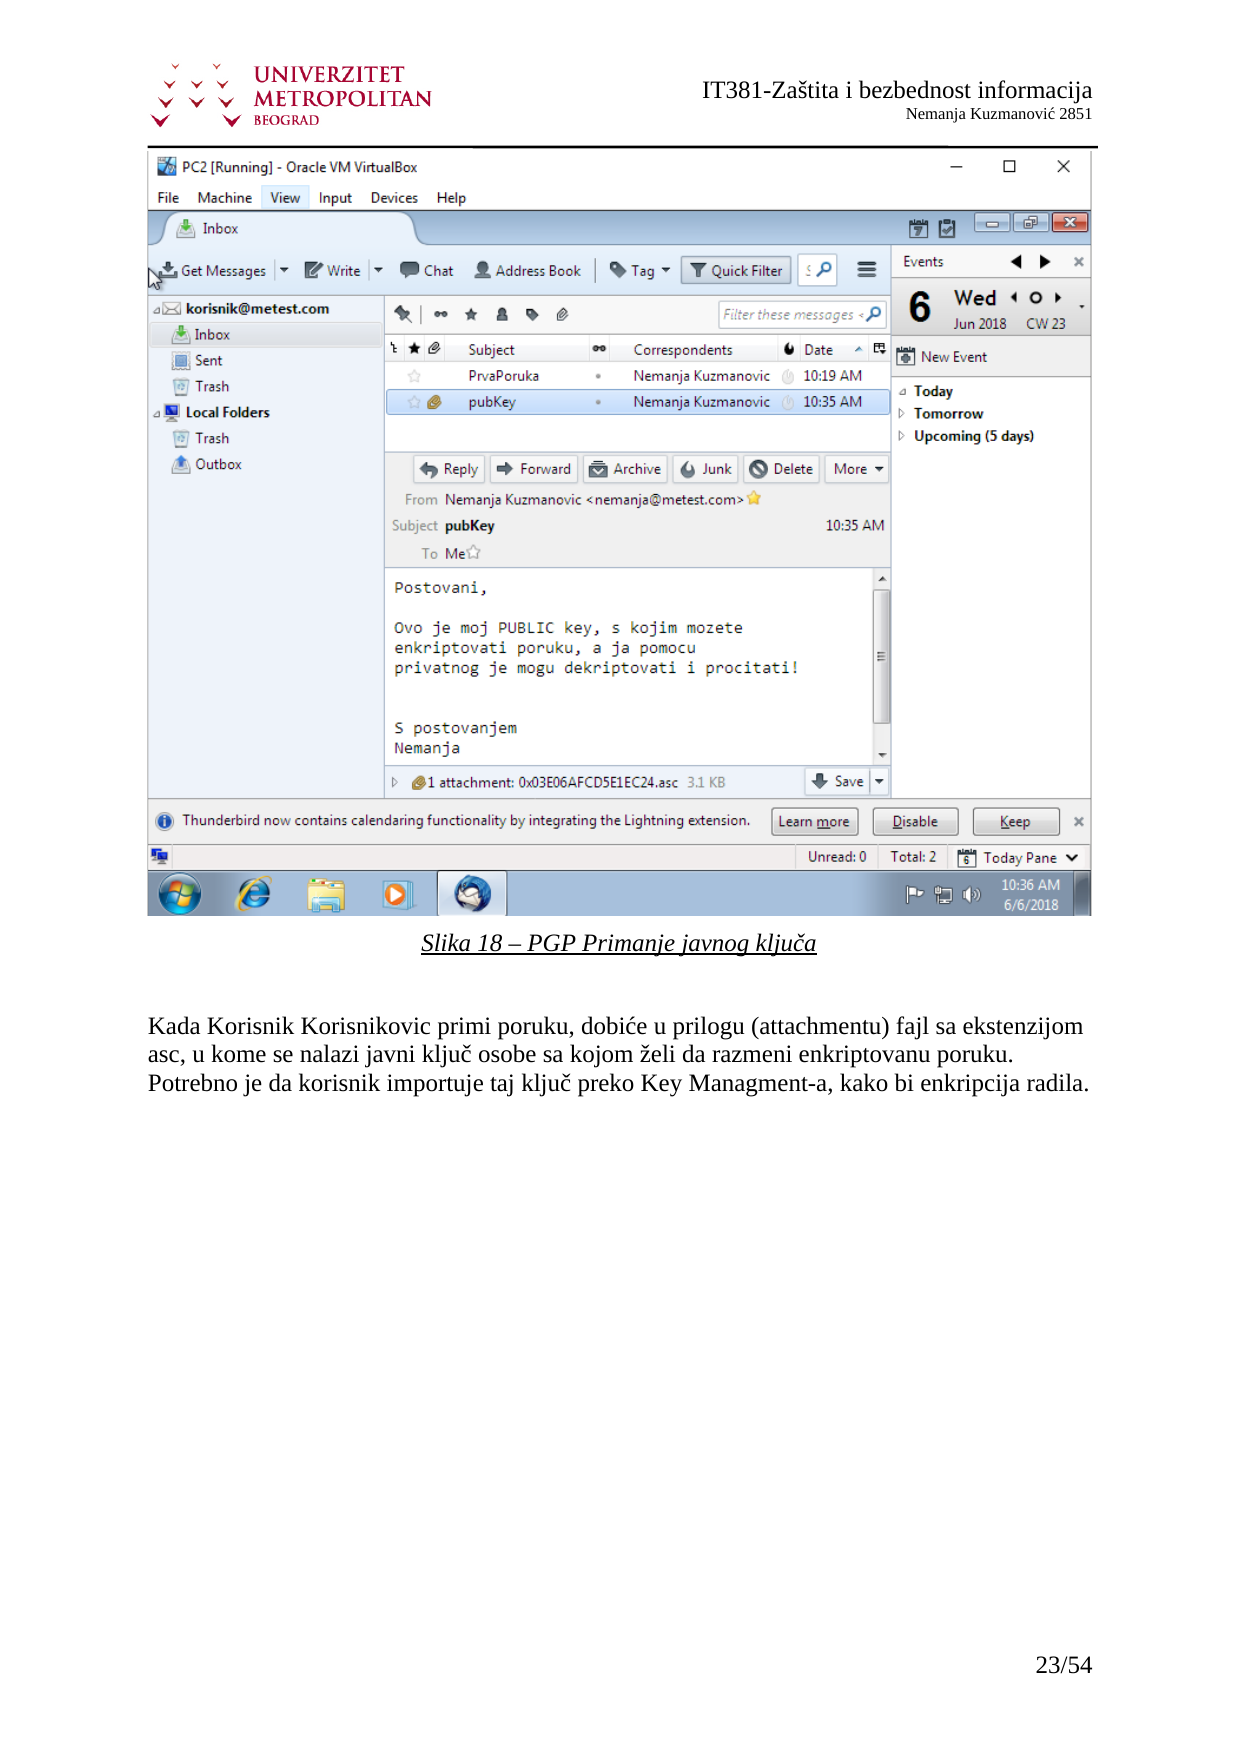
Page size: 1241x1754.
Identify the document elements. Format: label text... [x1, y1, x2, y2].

picture [141, 53, 440, 135]
picture [147, 151, 1092, 916]
text Slika 18 – PGP Primanje javnog ključa [148, 928, 1092, 957]
text Kada Korisnik Korisnikovic primi poruku, dobiće u prilogu (attachmentu) fajl sa ekstenzijom asc, u kome se nalazi javni ključ osobe sa kojom želi da razmeni enkriptovanu poruku. Potrebno je da korisnik importuje taj ključ preko Key Managment-a, kako bi enkripcija radila. [148, 1011, 1092, 1097]
